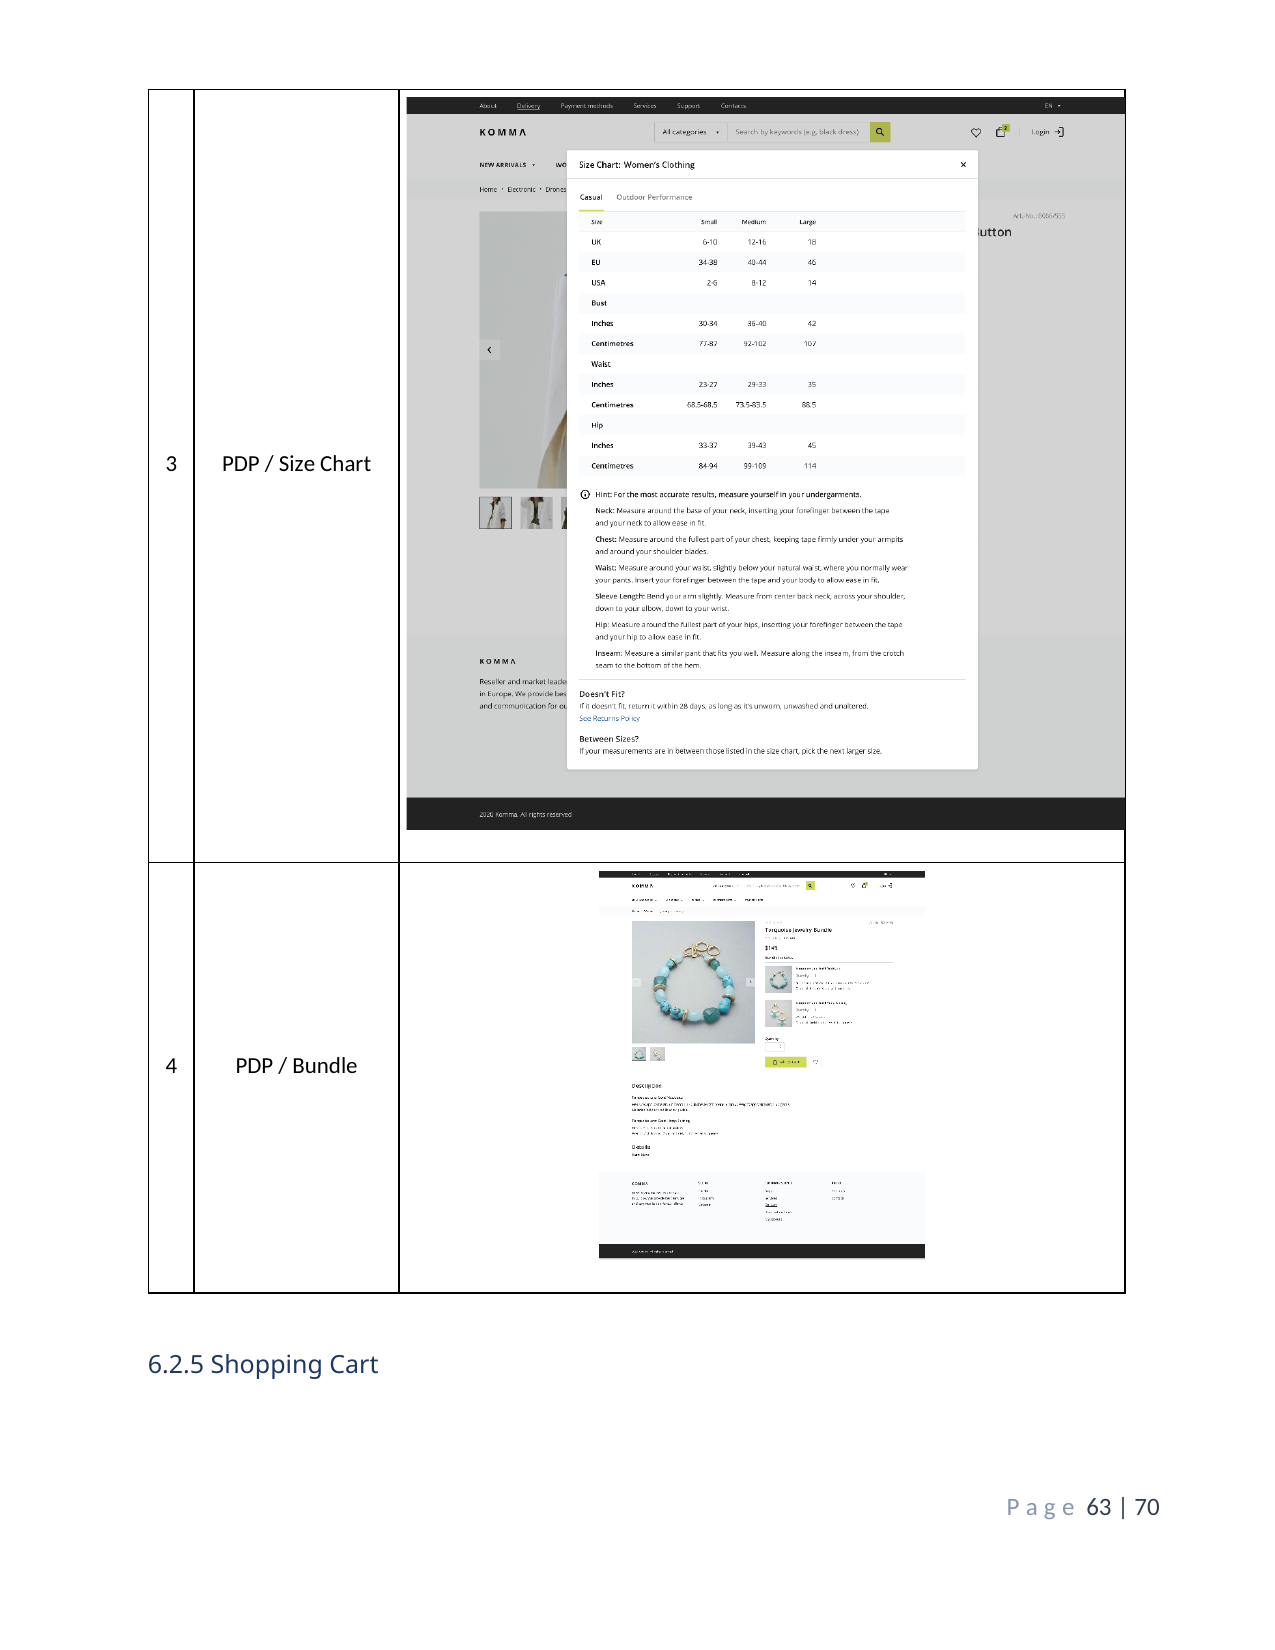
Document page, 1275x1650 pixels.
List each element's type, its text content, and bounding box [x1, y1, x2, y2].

table_cell 4 [149, 863, 193, 1292]
picture [598, 871, 925, 1260]
table_cell [400, 863, 1124, 1292]
table_cell [400, 90, 1124, 862]
subtitle 6.2.5 Shopping Cart [148, 1347, 1186, 1381]
table_cell PDP / Bundle [195, 863, 398, 1292]
picture [406, 97, 1125, 830]
table_cell PDP / Size Chart [195, 90, 398, 862]
table_cell 3 [149, 90, 193, 862]
